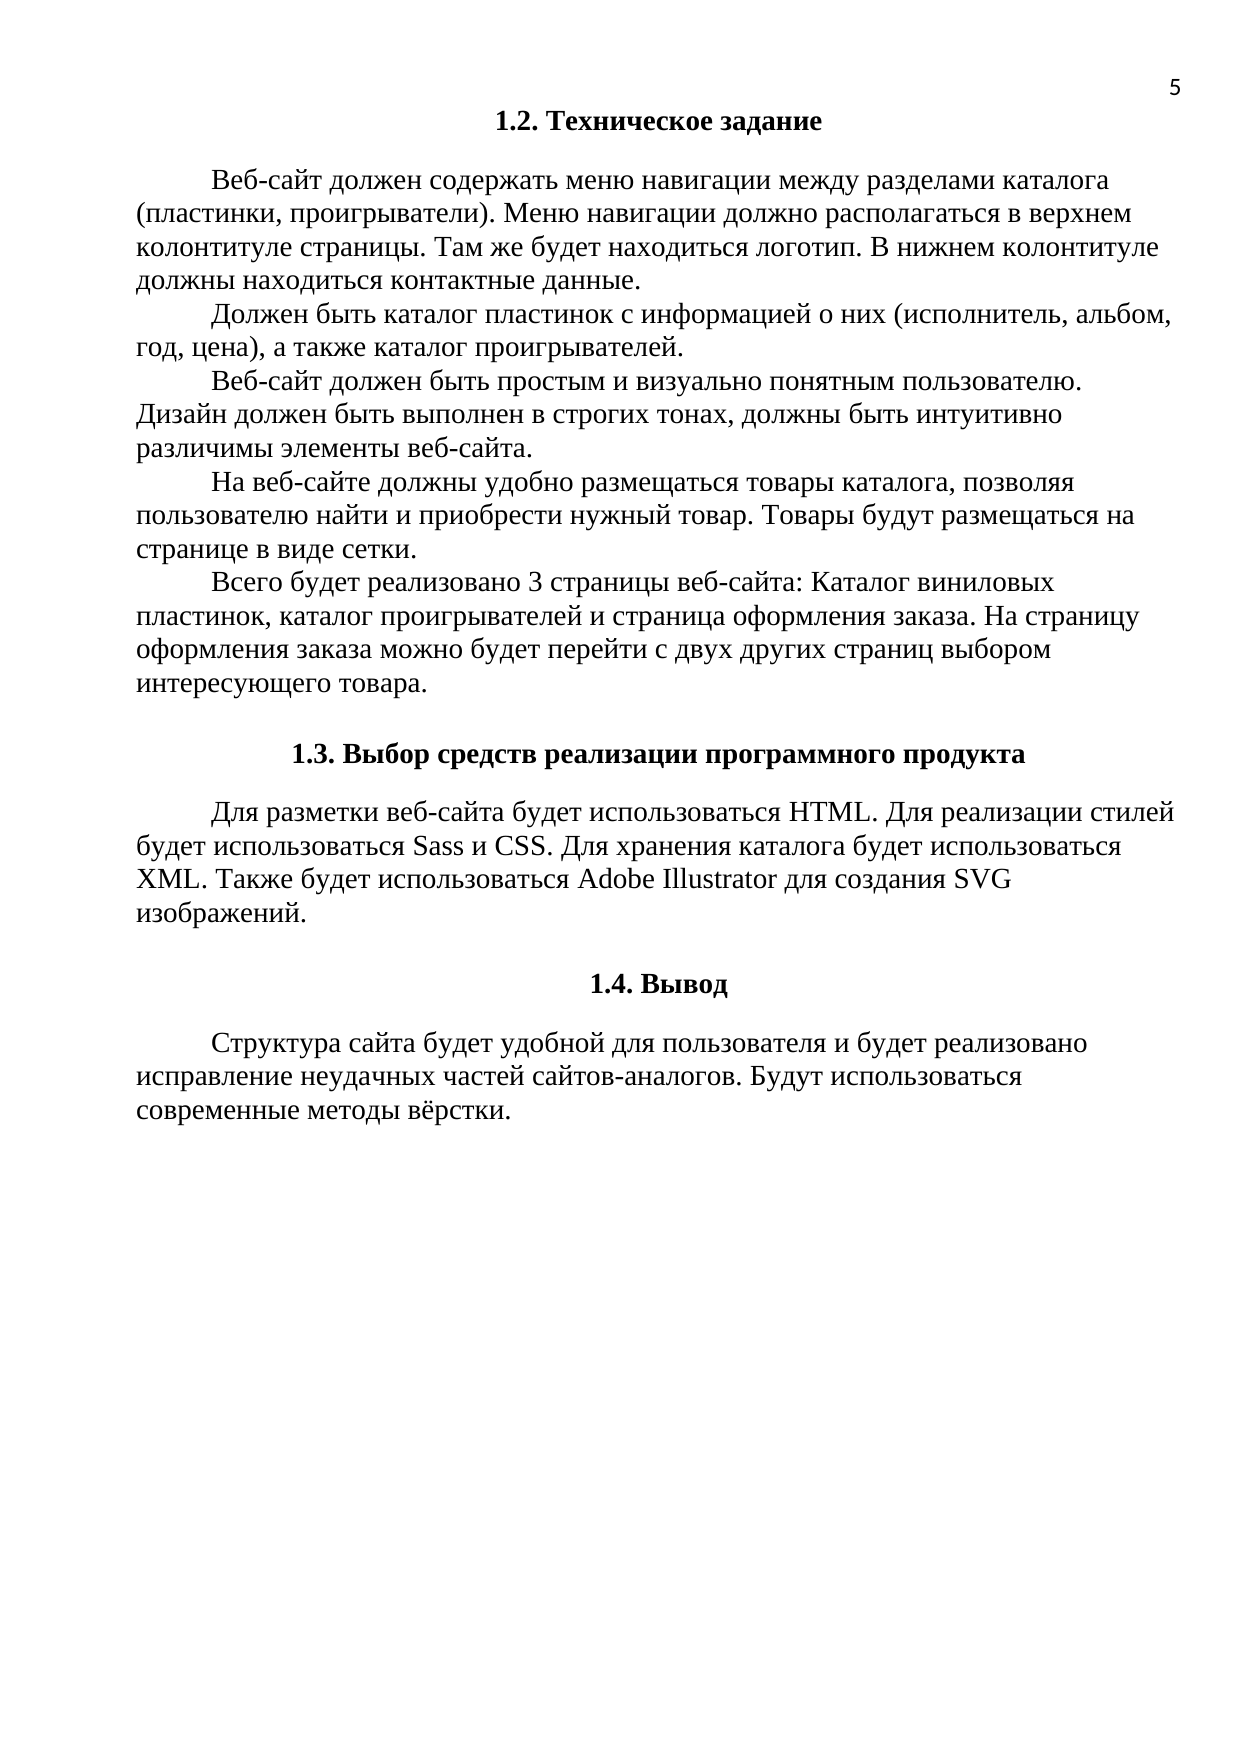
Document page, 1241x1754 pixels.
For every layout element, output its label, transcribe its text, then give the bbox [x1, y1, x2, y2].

subtitle 1.2. Техническое задание [136, 103, 1181, 137]
subtitle 1.4. Вывод [136, 966, 1181, 1000]
subtitle 1.3. Выбор средств реализации программного продукта [136, 736, 1181, 769]
text Веб-сайт должен содержать меню навигации между разделами каталога (пластинки, проигрыватели). Меню навигации должно располагаться в верхнем колонтитуле страницы. Там же будет находиться логотип. В нижнем колонтитуле должны находиться контактные данные. [136, 162, 1181, 296]
text Для разметки веб-сайта будет использоваться HTML. Для реализации стилей будет использоваться Sass и CSS. Для хранения каталога будет использоваться XML. Также будет использоваться Adobe Illustrator для создания SVG изображений. [136, 794, 1181, 929]
text Всего будет реализовано 3 страницы веб-сайта: Каталог виниловых пластинок, каталог проигрывателей и страница оформления заказа. На страницу оформления заказа можно будет перейти с двух других страниц выбором интересующего товара. [136, 564, 1181, 698]
text Должен быть каталог пластинок с информацией о них (исполнитель, альбом, год, цена), а также каталог проигрывателей. [136, 296, 1181, 363]
text Веб-сайт должен быть простым и визуально понятным пользователю. Дизайн должен быть выполнен в строгих тонах, должны быть интуитивно различимы элементы веб-сайта. [136, 363, 1181, 464]
text На веб-сайте должны удобно размещаться товары каталога, позволяя пользователю найти и приобрести нужный товар. Товары будут размещаться на странице в виде сетки. [136, 464, 1181, 564]
text Структура сайта будет удобной для пользователя и будет реализовано исправление неудачных частей сайтов-аналогов. Будут использоваться современные методы вёрстки. [136, 1025, 1181, 1125]
